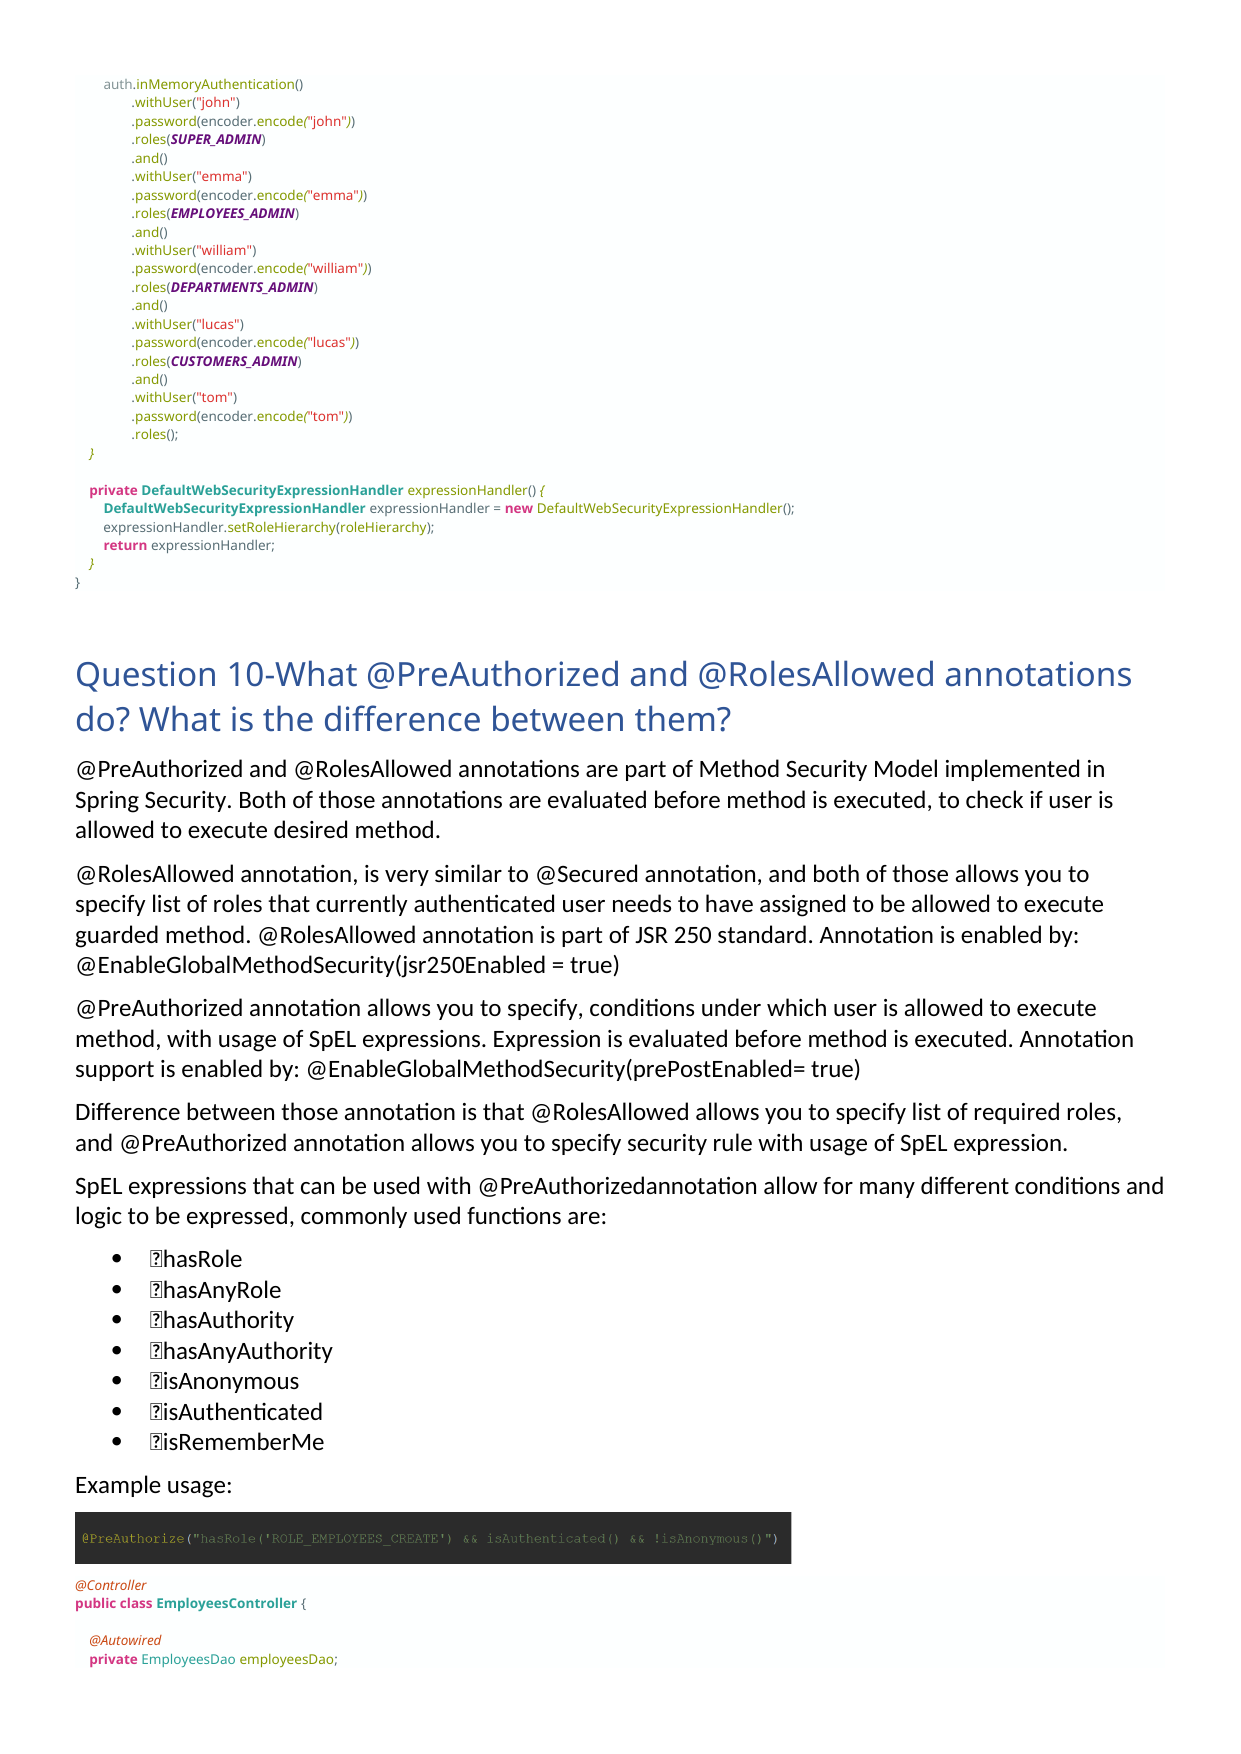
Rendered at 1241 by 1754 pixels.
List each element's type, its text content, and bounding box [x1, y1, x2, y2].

picture [75, 1512, 792, 1564]
text @PreAuthorized annotation allows you to specify, conditions under which user is allowed to execute method, with usage of SpEL expressions. Expression is evaluated before method is executed. Annotation support is enabled by: @EnableGlobalMethodSecurity(prePostEnabled= true) [75, 992, 1165, 1084]
list hasAuthority [112, 1304, 1165, 1335]
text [75, 75, 1165, 591]
subtitle Question 10-What @PreAuthorized and @RolesAllowed annotations do? What is the difference between them? [75, 650, 1165, 741]
list hasAnyRole [112, 1274, 1165, 1304]
text @PreAuthorized and @RolesAllowed annotations are part of Method Security Model implemented in Spring Security. Both of those annotations are evaluated before method is executed, to check if user is allowed to execute desired method. [75, 754, 1165, 845]
text Example usage: [75, 1469, 1165, 1500]
text @RolesAllowed annotation, is very similar to @Secured annotation, and both of those allows you to specify list of roles that currently authenticated user needs to have assigned to be allowed to execute guarded method. @RolesAllowed annotation is part of JSR 250 standard. Annotation is enabled by: @EnableGlobalMethodSecurity(jsr250Enabled = true) [75, 858, 1165, 980]
list isRememberMe [112, 1427, 1165, 1457]
text Difference between those annotation is that @RolesAllowed allows you to specify list of required roles, and @PreAuthorized annotation allows you to specify security rule with usage of SpEL expression. [75, 1096, 1165, 1157]
list hasRole [112, 1243, 1165, 1274]
list hasAnyAuthority [112, 1335, 1165, 1366]
list isAnonymous [112, 1366, 1165, 1396]
text SpEL expressions that can be used with @PreAuthorizedannotation allow for many different conditions and logic to be expressed, commonly used functions are: [75, 1170, 1165, 1231]
list isAuthenticated [112, 1396, 1165, 1427]
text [75, 1576, 1165, 1668]
